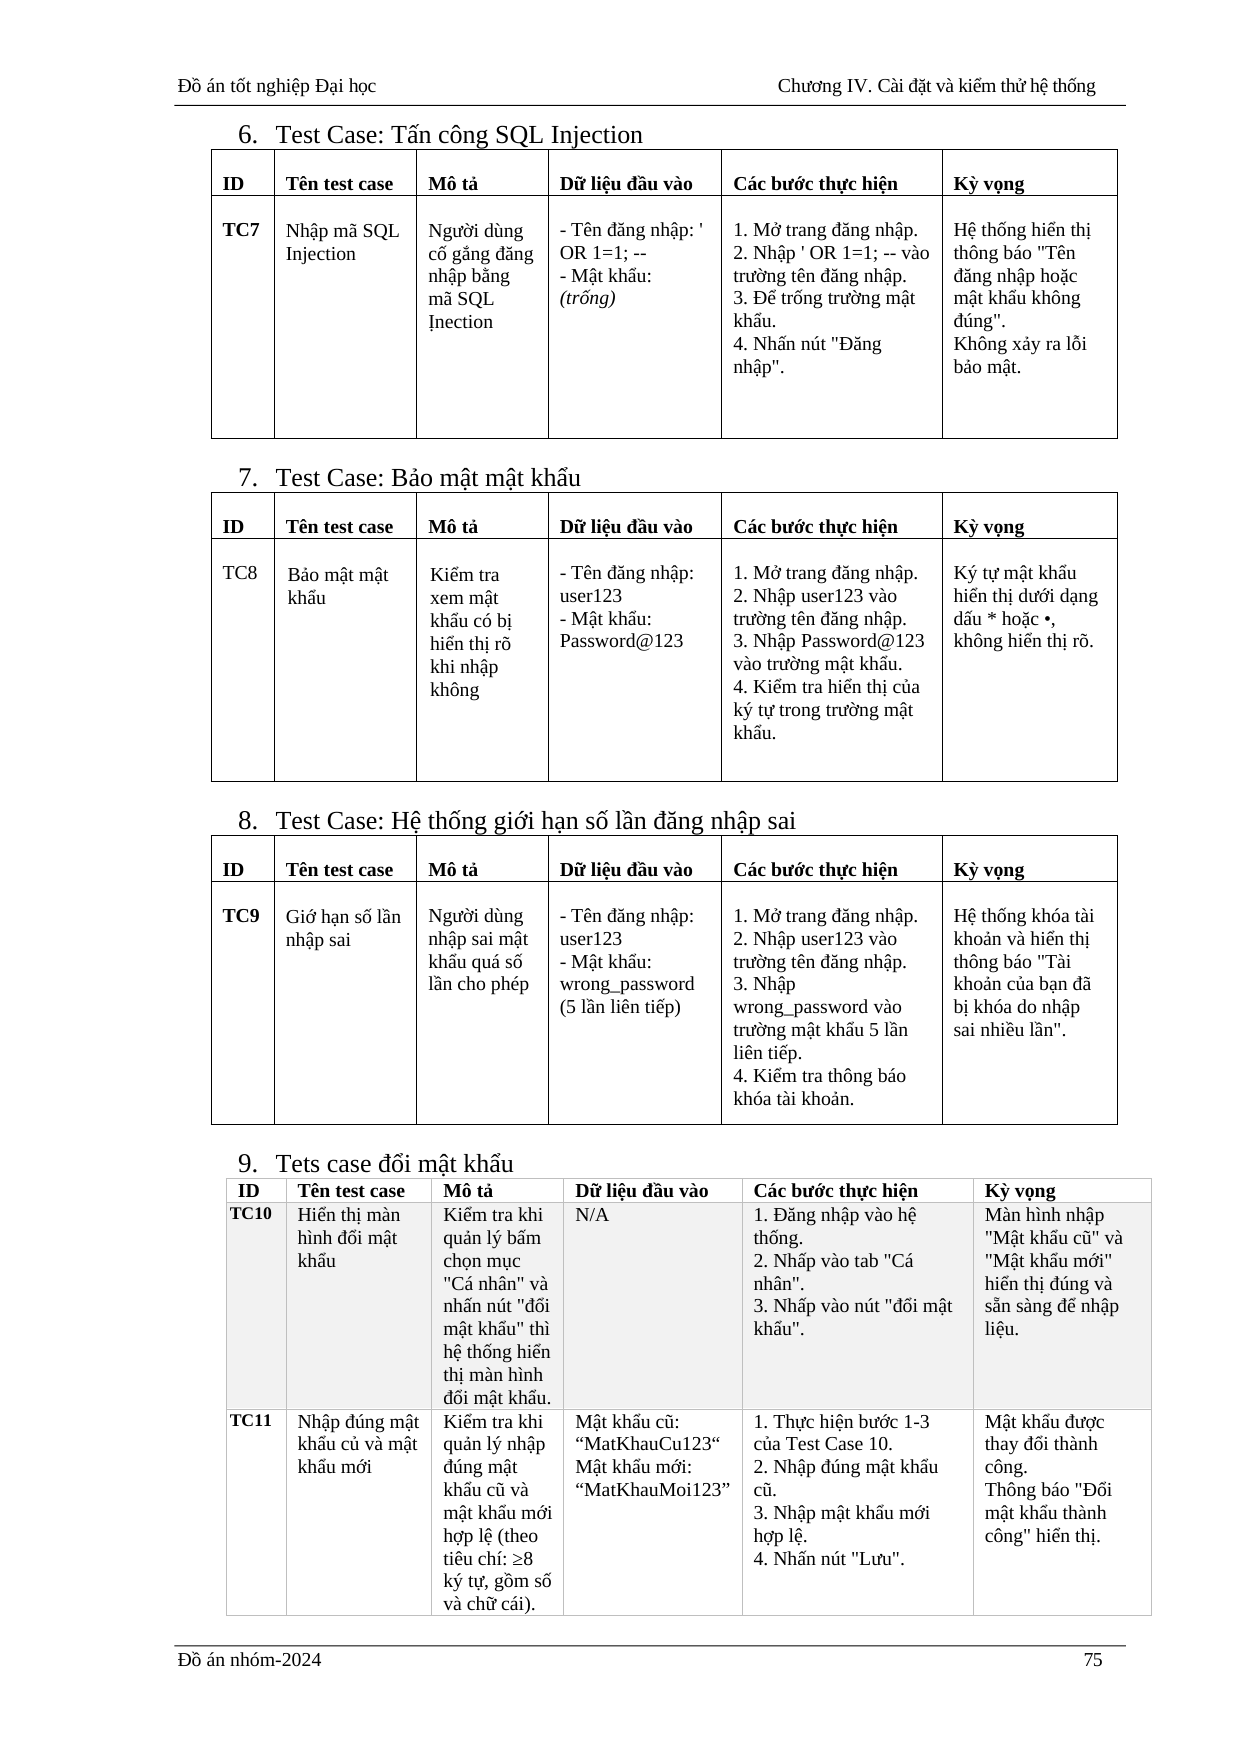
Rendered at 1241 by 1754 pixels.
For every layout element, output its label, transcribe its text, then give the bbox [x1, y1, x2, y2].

table_cell Mật khẩu cũ: “MatKhauCu123“ Mật khẩu mới: “MatKhauMoi123” [564, 1410, 742, 1615]
table_cell Nhập đúng mật khẩu củ và mật khẩu mới [287, 1410, 431, 1615]
table_header Kỳ vọng [974, 1179, 1151, 1202]
table_cell TC8 [212, 539, 274, 781]
table_header Kỳ vọng [943, 150, 1117, 195]
table_header ID [212, 150, 274, 195]
table_cell Người dùng cố gắng đăng nhập bằng mã SQL Ịnection [417, 196, 548, 438]
list Test Case: Tấn công SQL Injection [238, 118, 1152, 149]
table_cell Ký tự mật khẩu hiển thị dưới dạng dấu * hoặc •, không hiển thị rõ. [943, 539, 1117, 781]
table_cell TC9 [212, 882, 274, 1124]
table_header Các bước thực hiện [722, 836, 942, 881]
table_cell 1. Mở trang đăng nhập. 2. Nhập user123 vào trường tên đăng nhập. 3. Nhập Password@123 vào trường mật khẩu. 4. Kiểm tra hiển thị của ký tự trong trường mật khẩu. [722, 539, 942, 781]
list Test Case: Hệ thống giới hạn số lần đăng nhập sai [238, 804, 1152, 835]
table_cell Người dùng nhập sai mật khẩu quá số lần cho phép [417, 882, 548, 1124]
table_cell N/A [564, 1203, 742, 1408]
table_header ID [227, 1179, 286, 1202]
table_cell - Tên đăng nhập: user123 - Mật khẩu: wrong_password (5 lần liên tiếp) [549, 882, 721, 1124]
table_header Mô tả [417, 493, 548, 538]
table_header Tên test case [275, 150, 416, 195]
table_header Mô tả [417, 836, 548, 881]
table_cell Kiểm tra khi quản lý nhập đúng mật khẩu cũ và mật khẩu mới hợp lệ (theo tiêu chí: ≥8 ký tự, gồm số và chữ cái). [432, 1410, 563, 1615]
table_header Tên test case [287, 1179, 431, 1202]
table_cell Hệ thống hiển thị thông báo "Tên đăng nhập hoặc mật khẩu không đúng". Không xảy ra lỗi bảo mật. [943, 196, 1117, 438]
table_header Dữ liệu đầu vào [564, 1179, 742, 1202]
table_cell 1. Mở trang đăng nhập. 2. Nhập ' OR 1=1; -- vào trường tên đăng nhập. 3. Để trống trường mật khẩu. 4. Nhấn nút "Đăng nhập". [722, 196, 942, 438]
table_cell Hệ thống khóa tài khoản và hiển thị thông báo "Tài khoản của bạn đã bị khóa do nhập sai nhiều lần". [943, 882, 1117, 1124]
table_header Dữ liệu đầu vào [549, 836, 721, 881]
table_header ID [212, 493, 274, 538]
table_header Dữ liệu đầu vào [549, 493, 721, 538]
table_header Mô tả [417, 150, 548, 195]
table_header Tên test case [275, 836, 416, 881]
table_cell Màn hình nhập "Mật khẩu cũ" và "Mật khẩu mới" hiển thị đúng và sẵn sàng để nhập liệu. [974, 1203, 1151, 1408]
table_cell 1. Đăng nhập vào hệ thống. 2. Nhấp vào tab "Cá nhân". 3. Nhấp vào nút "đổi mật khẩu". [743, 1203, 973, 1408]
table_cell Giớ hạn số lần nhập sai [275, 882, 416, 1124]
table_header Các bước thực hiện [722, 150, 942, 195]
table_header Kỳ vọng [943, 836, 1117, 881]
table_cell - Tên đăng nhập: user123 - Mật khẩu: Password@123 [549, 539, 721, 781]
table_cell TC11 [227, 1410, 286, 1615]
table_cell Mật khẩu được thay đổi thành công. Thông báo "Đổi mật khẩu thành công" hiển thị. [974, 1410, 1151, 1615]
table_cell 1. Thực hiện bước 1-3 của Test Case 10. 2. Nhập đúng mật khẩu cũ. 3. Nhập mật khẩu mới hợp lệ. 4. Nhấn nút "Lưu". [743, 1410, 973, 1615]
table_cell Hiển thị màn hình đổi mật khẩu [287, 1203, 431, 1408]
table_cell Nhập mã SQL Injection [275, 196, 416, 438]
table_header Mô tả [432, 1179, 563, 1202]
table_cell 1. Mở trang đăng nhập. 2. Nhập user123 vào trường tên đăng nhập. 3. Nhập wrong_password vào trường mật khẩu 5 lần liên tiếp. 4. Kiểm tra thông báo khóa tài khoản. [722, 882, 942, 1124]
table_header Dữ liệu đầu vào [549, 150, 721, 195]
list Tets case đổi mật khẩu [238, 1147, 1152, 1178]
table_cell [275, 539, 416, 781]
table_header Các bước thực hiện [722, 493, 942, 538]
table_cell - Tên đăng nhập: ' OR 1=1; -- - Mật khẩu: (trống) [549, 196, 721, 438]
table_cell Kiểm tra khi quản lý bấm chọn mục "Cá nhân" và nhấn nút "đổi mật khẩu" thì hệ thống hiển thị màn hình đổi mật khẩu. [432, 1203, 563, 1408]
table_cell TC10 [227, 1203, 286, 1408]
table_header ID [212, 836, 274, 881]
table_header Kỳ vọng [943, 493, 1117, 538]
table_cell TC7 [212, 196, 274, 438]
table_cell [417, 539, 548, 781]
table_header Các bước thực hiện [743, 1179, 973, 1202]
list Test Case: Bảo mật mật khẩu [238, 461, 1152, 492]
table_header Tên test case [275, 493, 416, 538]
